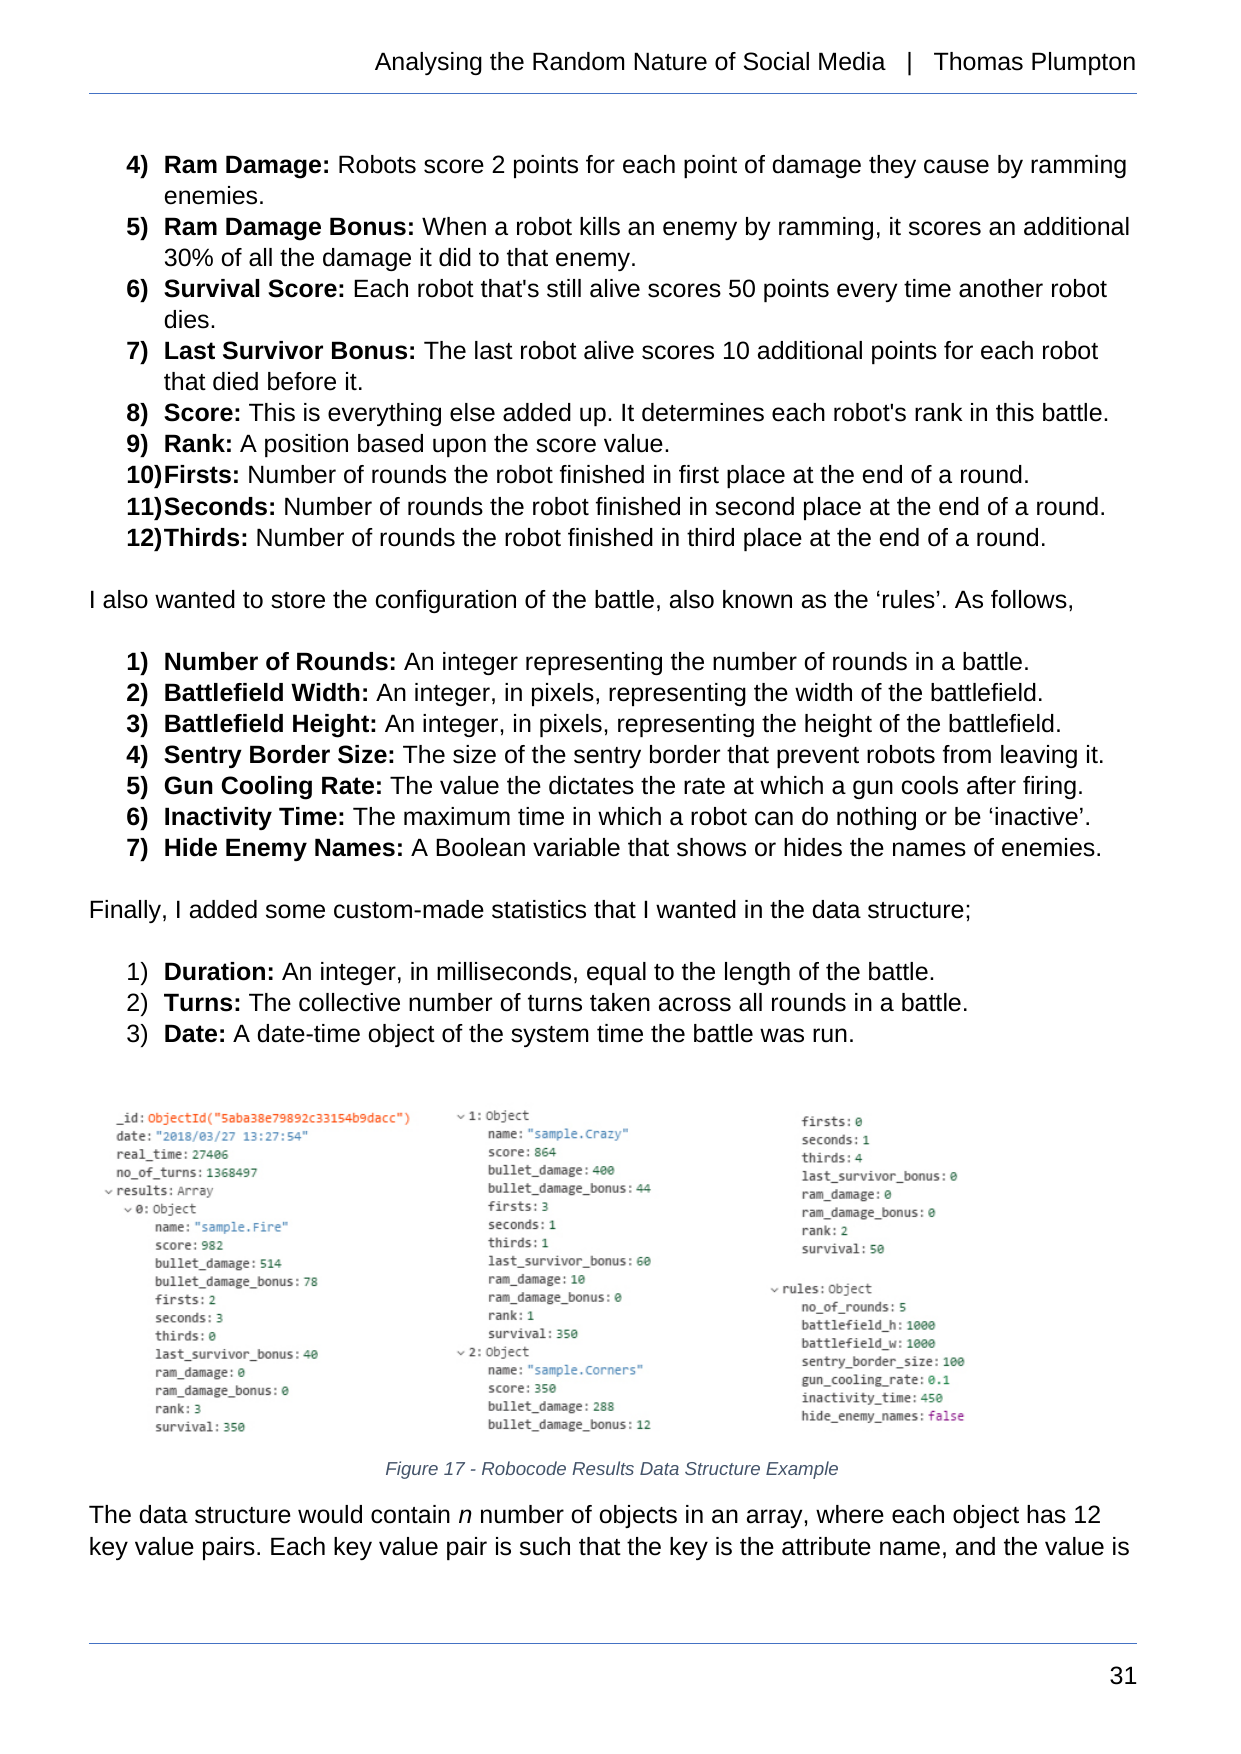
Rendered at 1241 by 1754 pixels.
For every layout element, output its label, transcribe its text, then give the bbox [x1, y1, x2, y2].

list I also wanted to store the configuration of the battle, also known as the ‘rules’. As follows, [89, 584, 1137, 613]
list Last Survivor Bonus: The last robot alive scores 10 additional points for each robot that died before it. [126, 336, 1137, 396]
list Ram Damage: Robots score 2 points for each point of damage they cause by ramming enemies. [126, 150, 1137, 210]
list Number of Rounds: An integer representing the number of rounds in a battle. [126, 647, 1137, 675]
list Thirds: Number of rounds the robot finished in third place at the end of a round. [126, 522, 1137, 551]
list Battlefield Height: An integer, in pixels, representing the height of the battlefield. [126, 709, 1137, 737]
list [89, 1501, 1137, 1560]
list Ram Damage Bonus: When a robot kills an enemy by ramming, it scores an additional 30% of all the damage it did to that enemy. [126, 212, 1137, 272]
list Sentry Border Size: The size of the sentry border that prevent robots from leaving it. [126, 740, 1137, 768]
picture [90, 1102, 1137, 1440]
list Seconds: Number of rounds the robot finished in second place at the end of a round. [126, 491, 1137, 520]
list Duration: An integer, in milliseconds, equal to the length of the battle. [126, 957, 1137, 986]
list Battlefield Width: An integer, in pixels, representing the width of the battlefield. [126, 678, 1137, 706]
list Gun Cooling Rate: The value the dictates the rate at which a gun cools after firing. [126, 771, 1137, 799]
list Survival Score: Each robot that's still alive scores 50 points every time another robot dies. [126, 274, 1137, 334]
list Hide Enemy Names: A Boolean variable that shows or hides the names of enemies. [126, 833, 1137, 862]
list Firsts: Number of rounds the robot finished in first place at the end of a round. [126, 460, 1137, 489]
list Score: This is everything else added up. It determines each robot's rank in this battle. [126, 398, 1137, 427]
list Finally, I added some custom-made statistics that I wanted in the data structure; [89, 895, 1137, 924]
list Turns: The collective number of turns taken across all rounds in a battle. [126, 988, 1137, 1017]
list Inactivity Time: The maximum time in which a robot can do nothing or be ‘inactive’. [126, 802, 1137, 831]
list Rank: A position based upon the score value. [126, 429, 1137, 458]
list Date: A date-time object of the system time the battle was run. [126, 1019, 1137, 1048]
